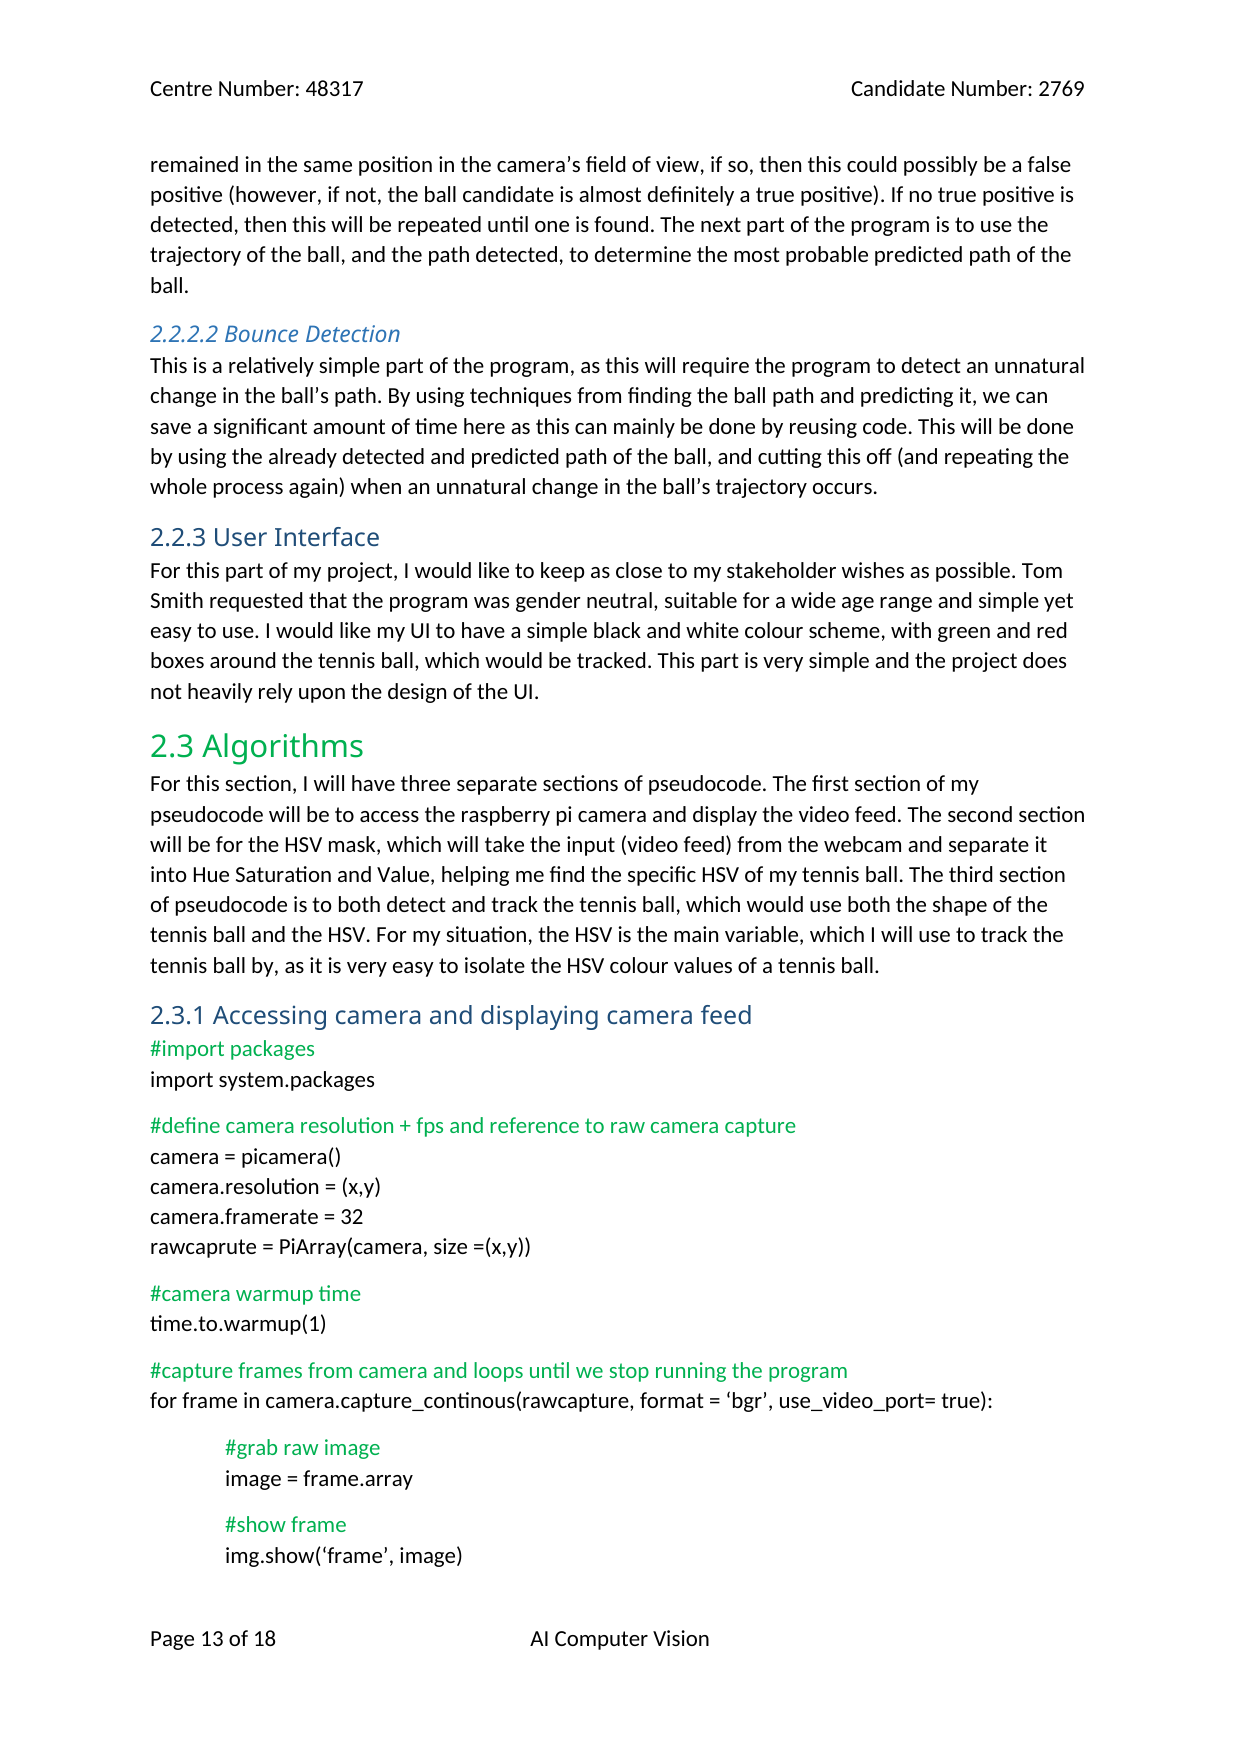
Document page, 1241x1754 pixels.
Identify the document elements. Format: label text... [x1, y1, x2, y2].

text #grab raw image image = frame.array [225, 1433, 1090, 1492]
text For this section, I will have three separate sections of pseudocode. The first section of my pseudocode will be to access the raspberry pi camera and display the video feed. The second section will be for the HSV mask, which will take the input (video feed) from the webcam and separate it into Hue Saturation and Value, helping me find the specific HSV of my tennis ball. The third section of pseudocode is to both detect and track the tennis ball, which would use both the shape of the tennis ball and the HSV. For my situation, the HSV is the main variable, which I will use to track the tennis ball by, as it is very easy to isolate the HSV colour values of a tennis ball. [150, 769, 1090, 979]
subtitle 2.3.1 Accessing camera and displaying camera feed [150, 998, 1090, 1032]
text This is a relatively simple part of the program, as this will require the program to detect an unnatural change in the ball’s path. By using techniques from finding the ball path and predicting it, we can save a significant amount of time here as this can mainly be done by reusing code. This will be done by using the already detected and predicted path of the ball, and cutting this off (and repeating the whole process again) when an unnatural change in the ball’s trajectory occurs. [150, 351, 1090, 500]
text #show frame img.show(‘frame’, image) [150, 1511, 1090, 1569]
subtitle 2.2.2.2 Bounce Detection [150, 318, 1090, 349]
text #capture frames from camera and loops until we stop running the program for frame in camera.capture_continous(rawcapture, format = ‘bgr’, use_video_port= true): [150, 1356, 1090, 1414]
text For this part of my project, I would like to keep as close to my stakeholder wishes as possible. Tom Smith requested that the program was gender neutral, suitable for a wide age range and simple yet easy to use. I would like my UI to have a simple black and white colour scheme, with green and red boxes around the tennis ball, which would be tracked. This part is very simple and the project does not heavily rely upon the design of the UI. [150, 556, 1090, 705]
subtitle 2.3 Algorithms [150, 724, 1090, 766]
text #import packages import system.packages [150, 1034, 1090, 1093]
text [150, 150, 1090, 299]
text #camera warmup time time.to.warmup(1) [150, 1279, 1090, 1337]
subtitle 2.2.3 User Interface [150, 519, 1090, 553]
